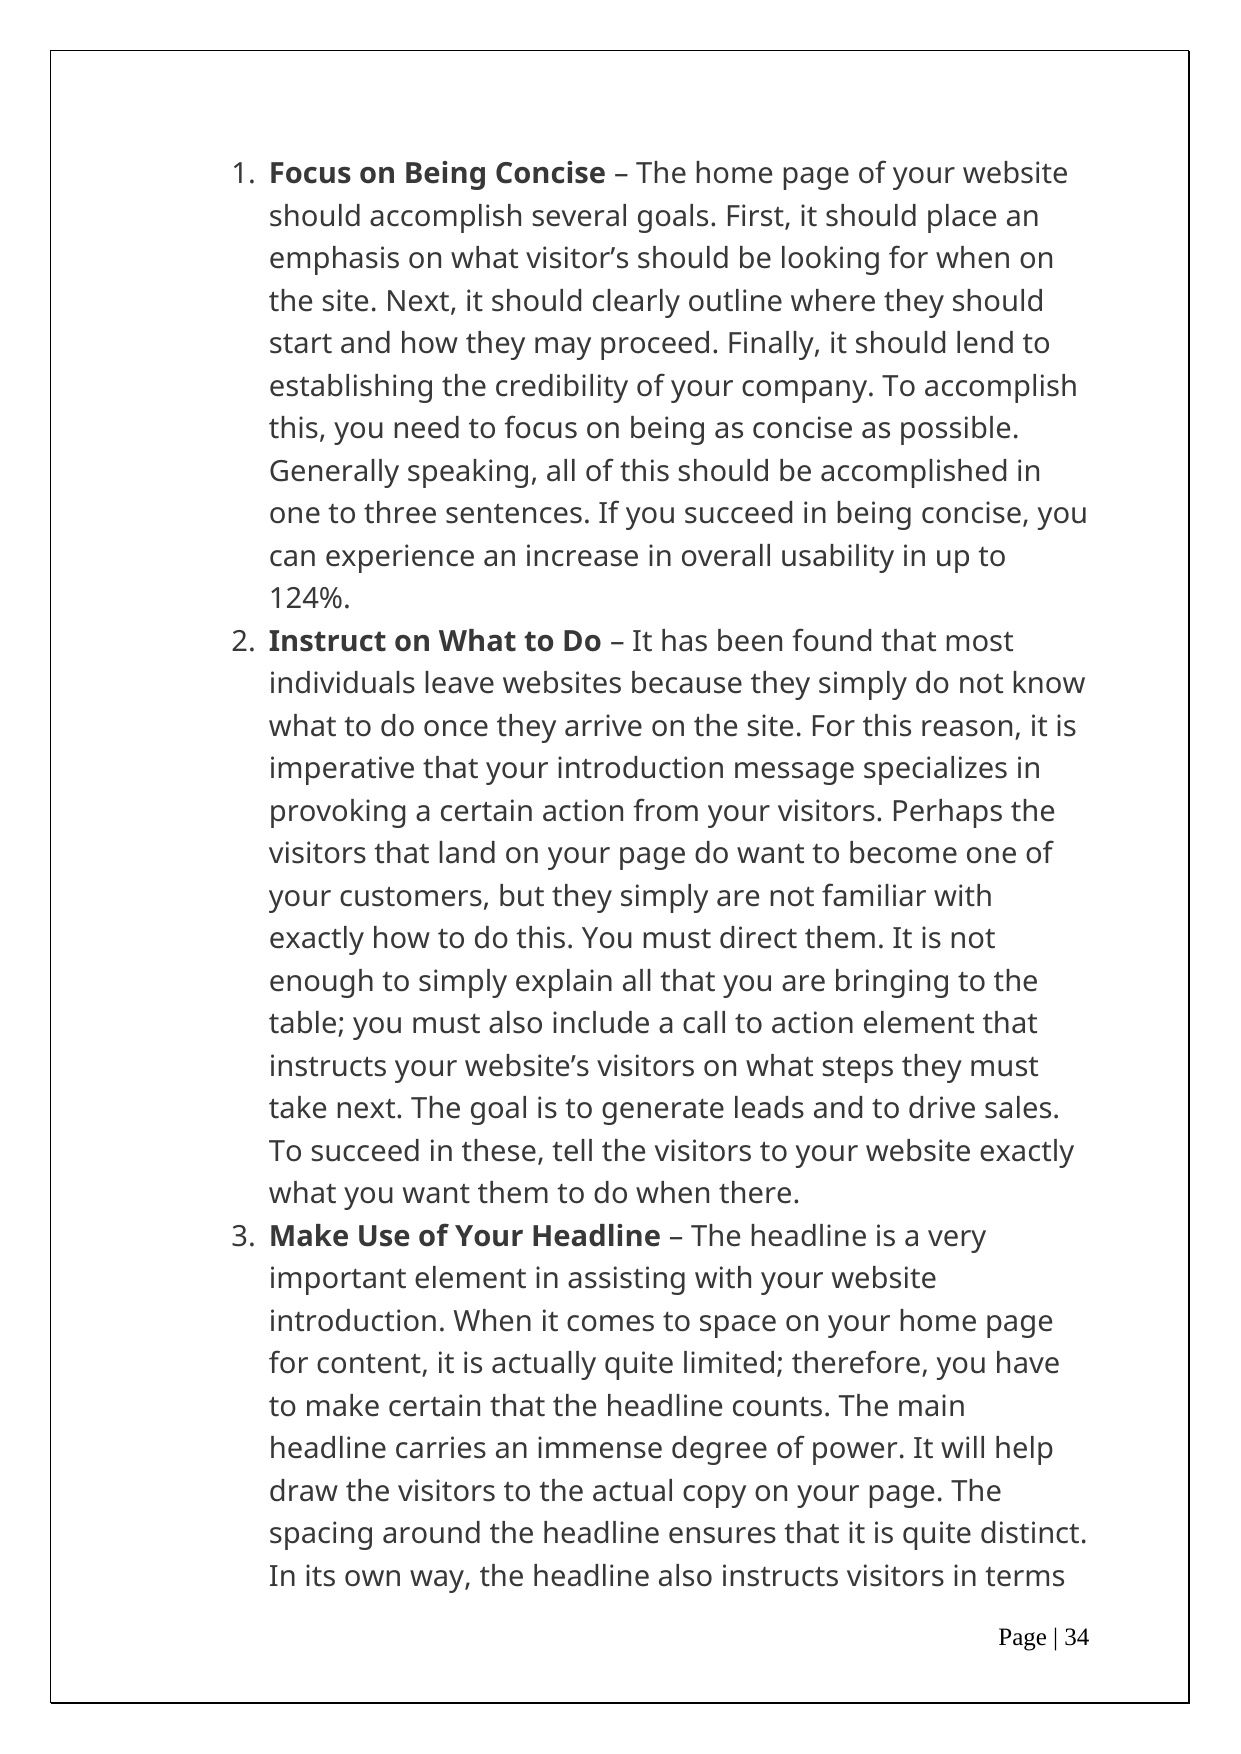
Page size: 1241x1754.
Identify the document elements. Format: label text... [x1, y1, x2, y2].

list Instruct on What to Do – It has been found that most individuals leave websites because they simply do not know what to do once they arrive on the site. For this reason, it is imperative that your introduction message specializes in provoking a certain action from your visitors. Perhaps the visitors that land on your page do want to become one of your customers, but they simply are not familiar with exactly how to do this. You must direct them. It is not enough to simply explain all that you are bringing to the table; you must also include a call to action element that instructs your website’s visitors on what steps they must take next. The goal is to generate leads and to drive sales. To succeed in these, tell the visitors to your website exactly what you want them to do when there. [231, 617, 1089, 1212]
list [231, 1212, 1089, 1595]
list Focus on Being Concise – The home page of your website should accomplish several goals. First, it should place an emphasis on what visitor’s should be looking for when on the site. Next, it should clearly outline where they should start and how they may proceed. Finally, it should lend to establishing the credibility of your company. To accomplish this, you need to focus on being as concise as possible. Generally speaking, all of this should be accomplished in one to three sentences. If you succeed in being concise, you can experience an increase in overall usability in up to 124%. [231, 150, 1089, 617]
